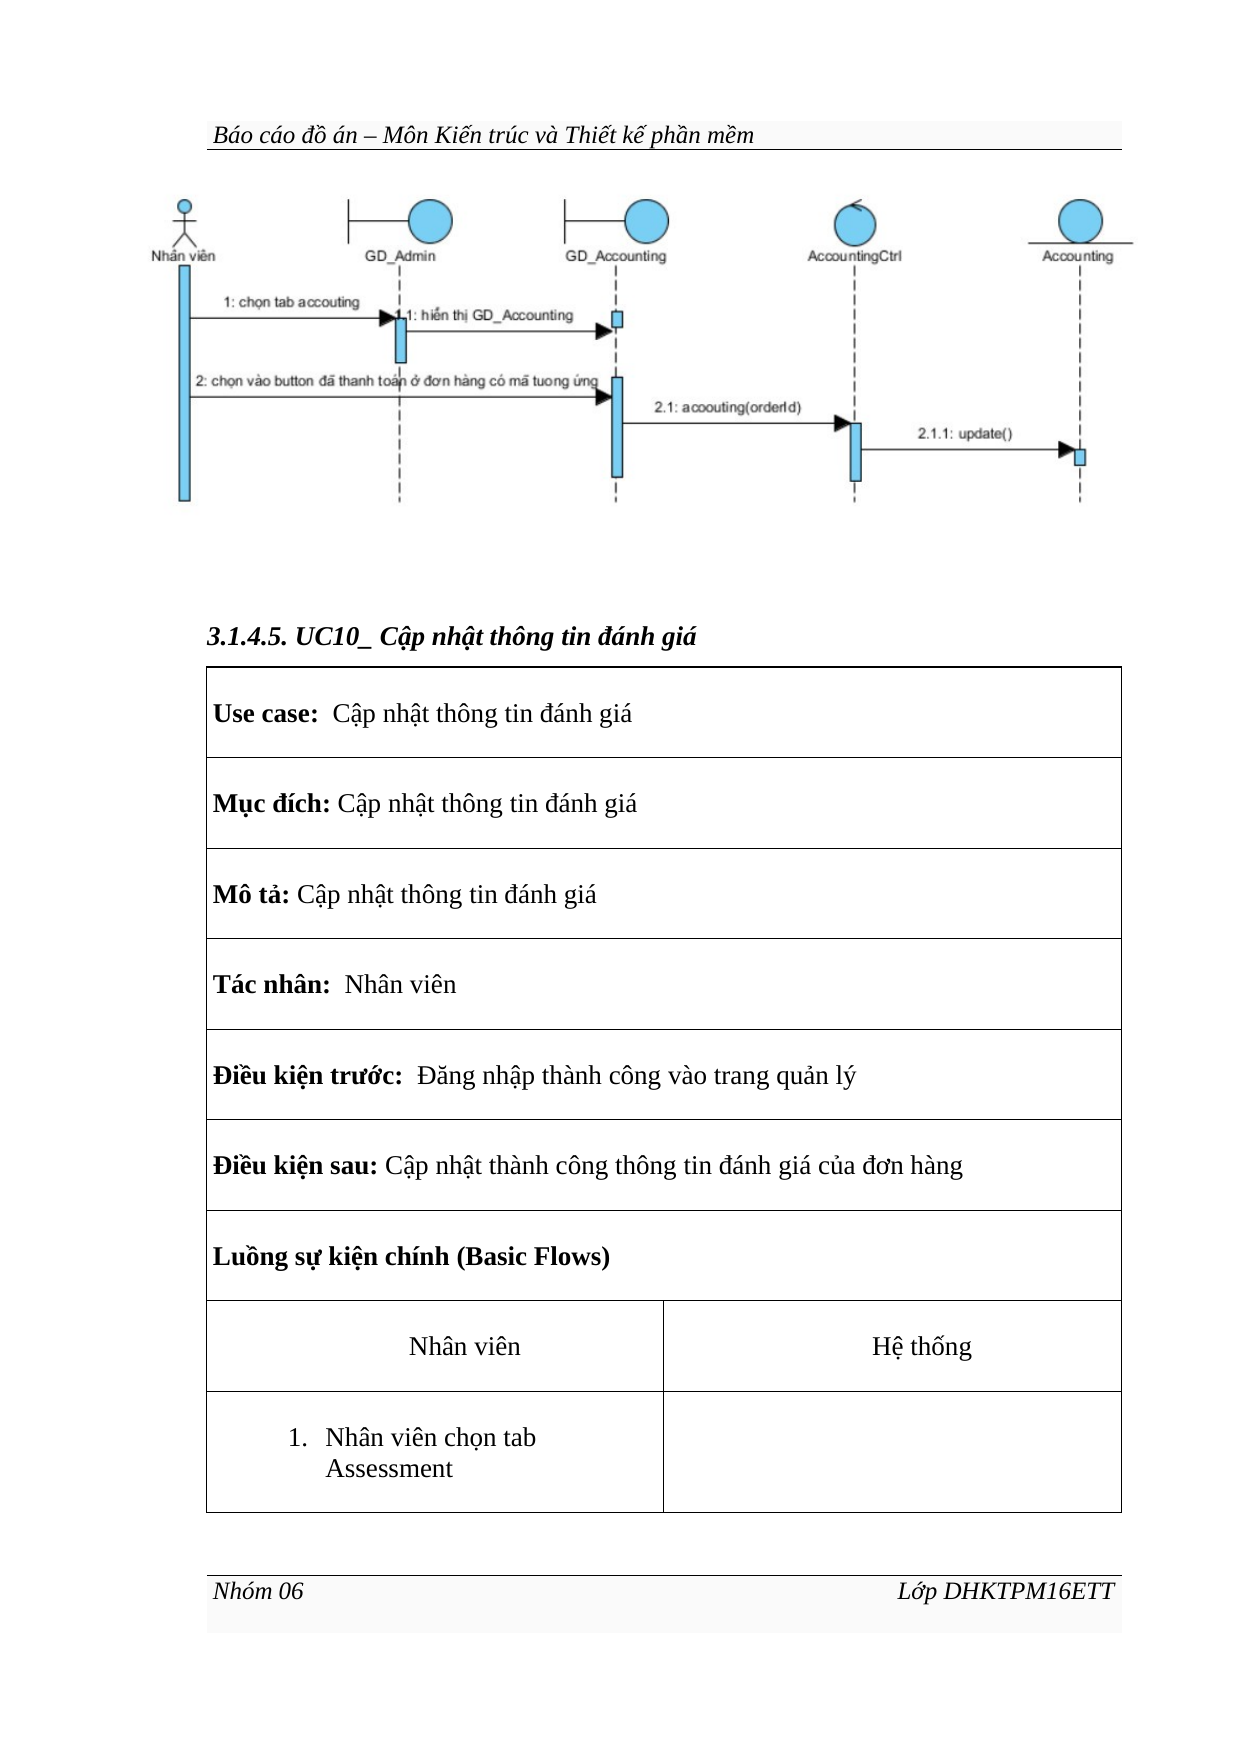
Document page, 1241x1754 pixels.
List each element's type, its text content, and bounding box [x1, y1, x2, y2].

table_cell Nhân viên chọn tab Assessment [207, 1392, 663, 1512]
table_cell Điều kiện sau: Cập nhật thành công thông tin đánh giá của đơn hàng [207, 1120, 1121, 1209]
table_cell Nhân viên [207, 1301, 663, 1391]
table_cell Điều kiện trước: Đăng nhập thành công vào trang quản lý [207, 1030, 1121, 1119]
picture [131, 179, 1163, 605]
subtitle 3.1.4.5. UC10_ Cập nhật thông tin đánh giá [207, 620, 1122, 651]
table_cell [664, 1392, 1121, 1512]
table_cell Mô tả: Cập nhật thông tin đánh giá [207, 849, 1121, 938]
table_cell Mục đích: Cập nhật thông tin đánh giá [207, 758, 1121, 847]
table_cell Luồng sự kiện chính (Basic Flows) [207, 1211, 1121, 1300]
table_cell Tác nhân: Nhân viên [207, 939, 1121, 1028]
table_header Use case: Cập nhật thông tin đánh giá [207, 668, 1121, 757]
table_cell Hệ thống [664, 1301, 1121, 1391]
